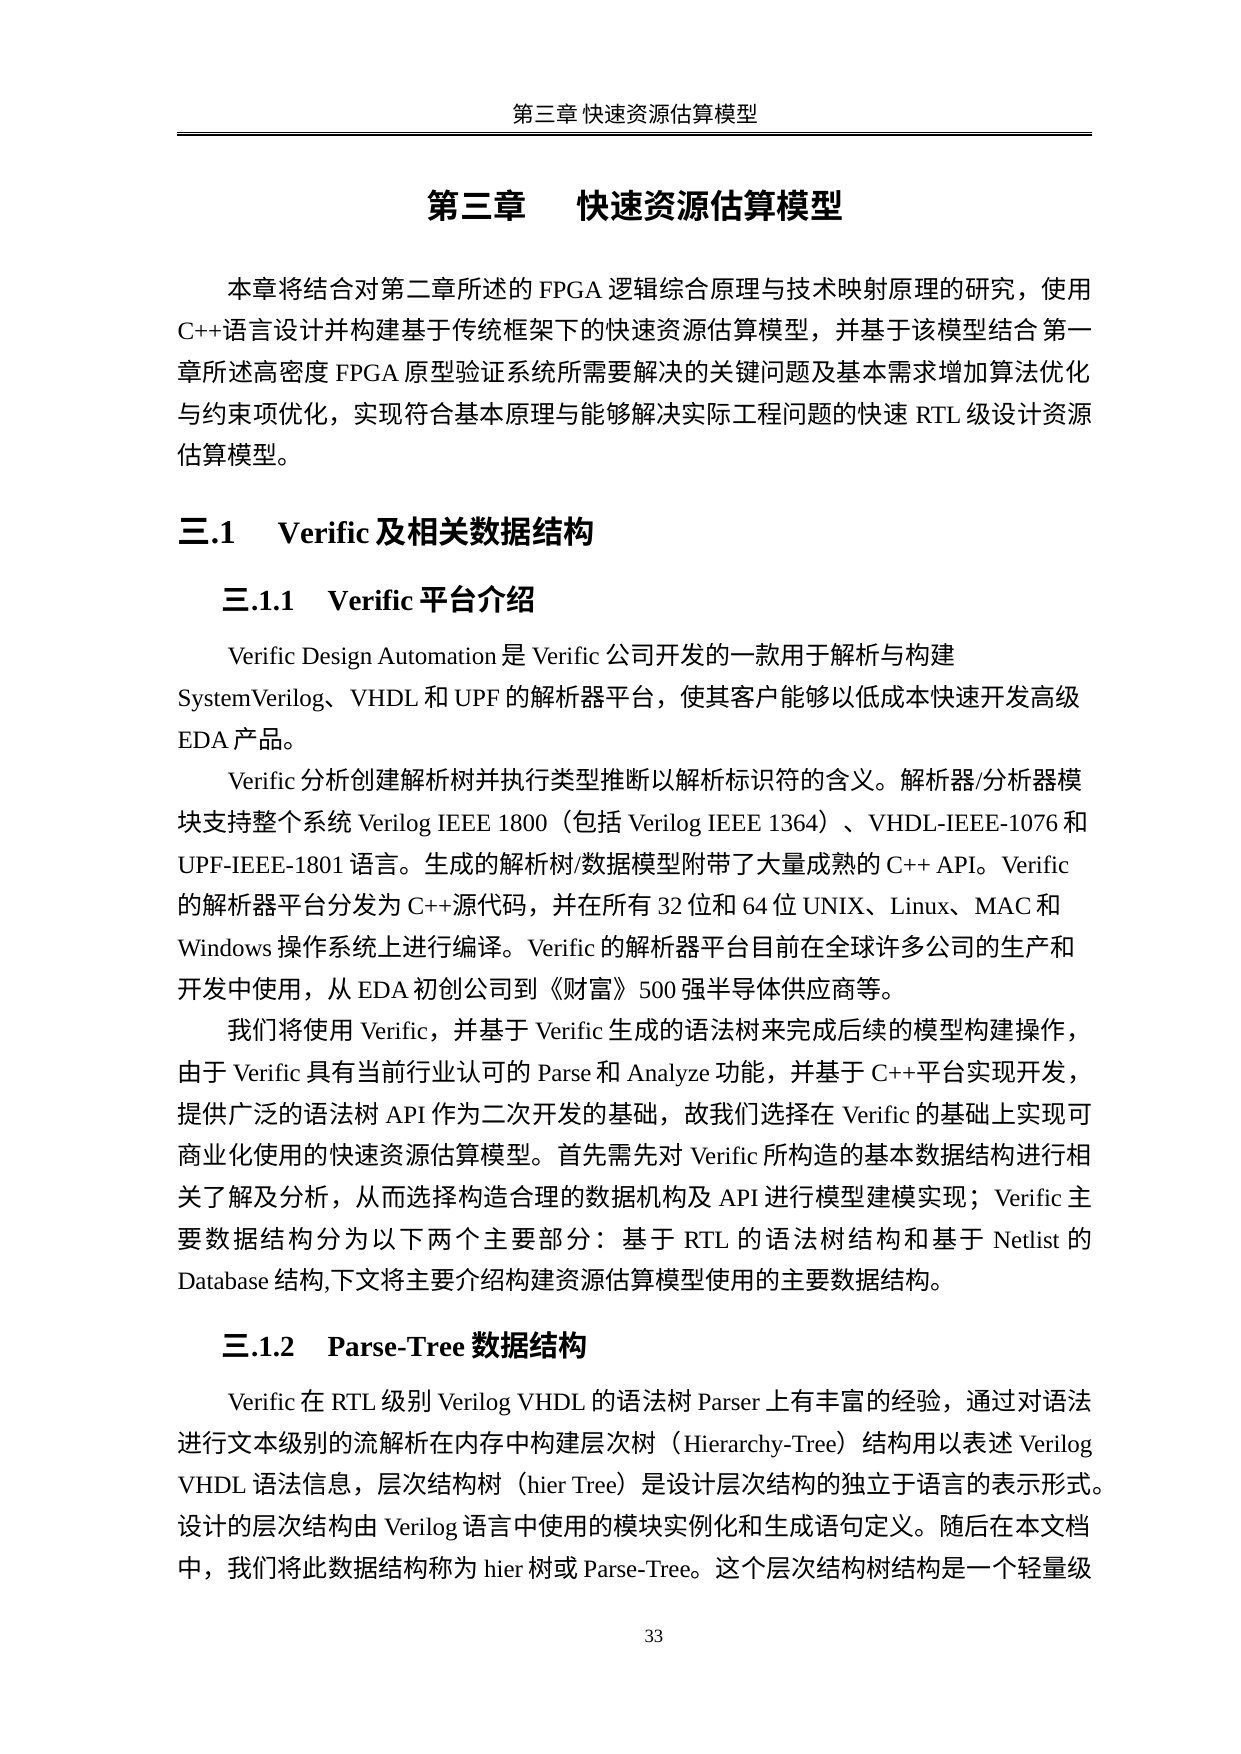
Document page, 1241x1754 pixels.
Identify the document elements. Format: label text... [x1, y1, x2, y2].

text 本章将结合对第二章所述的FPGA逻辑综合原理与技术映射原理的研究，使用C++语言设计并构建基于传统框架下的快速资源估算模型，并基于该模型结合第一章所述高密度FPGA原型验证系统所需要解决的关键问题及基本需求增加算法优化与约束项优化，实现符合基本原理与能够解决实际工程问题的快速RTL级设计资源估算模型。 [177, 265, 1092, 473]
subtitle Verific平台介绍 [222, 577, 1092, 619]
subtitle 快速资源估算模型 [177, 186, 1092, 227]
text Verific Design Automation是Verific公司开发的一款用于解析与构建SystemVerilog、VHDL和UPF的解析器平台，使其客户能够以低成本快速开发高级EDA产品。 [177, 631, 1092, 756]
text Verific分析创建解析树并执行类型推断以解析标识符的含义。解析器/分析器模块支持整个系统Verilog IEEE 1800（包括Verilog IEEE 1364）、VHDL-IEEE-1076和UPF-IEEE-1801语言。生成的解析树/数据模型附带了大量成熟的C++ API。Verific的解析器平台分发为C++源代码，并在所有32位和64位UNIX、Linux、MAC和Windows操作系统上进行编译。Verific的解析器平台目前在全球许多公司的生产和开发中使用，从EDA初创公司到《财富》500强半导体供应商等。 [177, 756, 1092, 1006]
subtitle Parse-Tree数据结构 [222, 1323, 1092, 1365]
subtitle Verific及相关数据结构 [177, 511, 1092, 552]
text 我们将使用Verific，并基于Verific生成的语法树来完成后续的模型构建操作，由于Verific具有当前行业认可的Parse和Analyze功能，并基于C++平台实现开发，提供广泛的语法树API作为二次开发的基础，故我们选择在Verific的基础上实现可商业化使用的快速资源估算模型。首先需先对Verific所构造的基本数据结构进行相关了解及分析，从而选择构造合理的数据机构及API进行模型建模实现；Verific主要数据结构分为以下两个主要部分：基于RTL的语法树结构和基于Netlist的Database结构,下文将主要介绍构建资源估算模型使用的主要数据结构。 [177, 1006, 1092, 1298]
